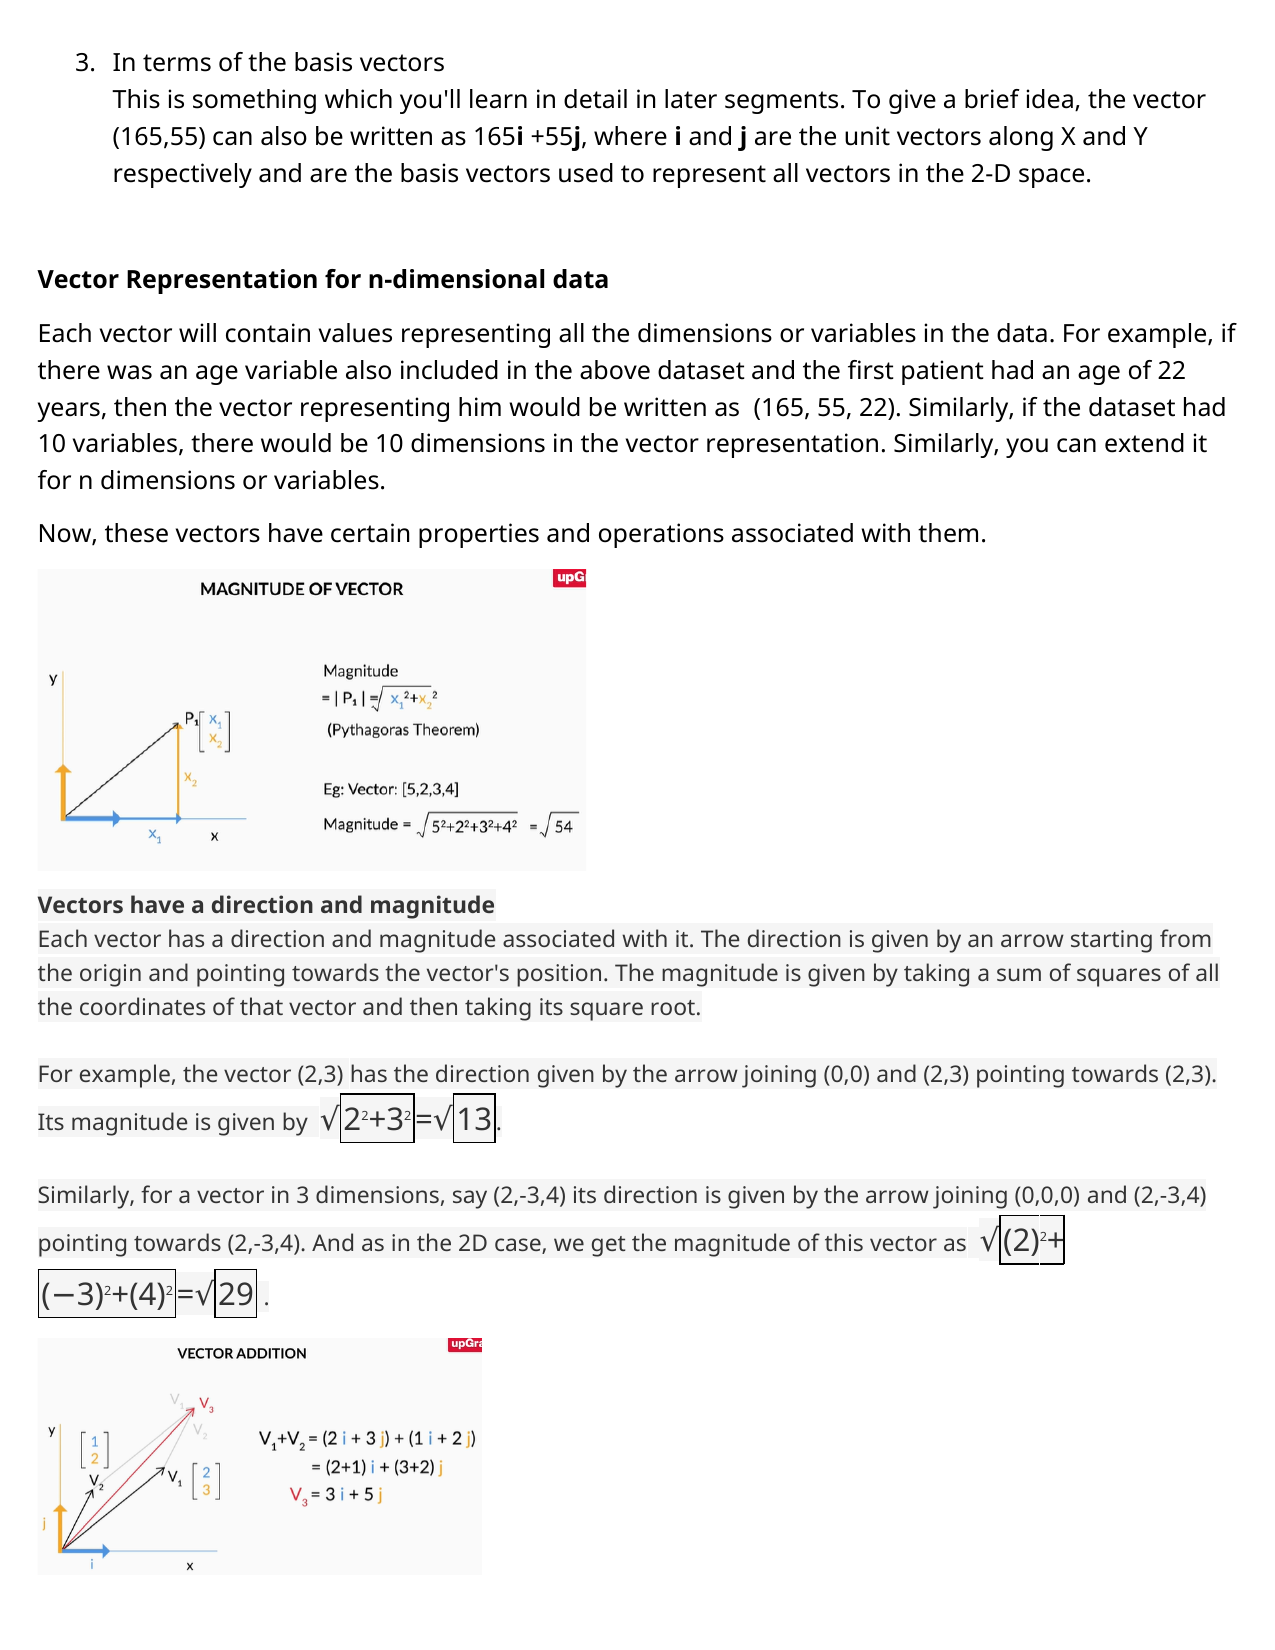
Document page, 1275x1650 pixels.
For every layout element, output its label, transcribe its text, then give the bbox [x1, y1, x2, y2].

picture [37, 1338, 482, 1575]
text Vectors have a direction and magnitude Each vector has a direction and magnitude associated with it. The direction is given by an arrow starting from the origin and pointing towards the vector's position. The magnitude is given by taking a sum of squares of all the coordinates of that vector and then taking its square root. For example, the vector (2,3) has the direction given by the arrow joining (0,0) and (2,3) pointing towards (2,3). Its magnitude is given by √22+32=√13. Similarly, for a vector in 3 dimensions, say (2,-3,4) its direction is given by the arrow joining (0,0,0) and (2,-3,4) pointing towards (2,-3,4). And as in the 2D case, we get the magnitude of this vector as √(2)2+(−3)2+(4)2=√29 . [37, 889, 1237, 1318]
picture [37, 569, 587, 871]
text Each vector will contain values representing all the dimensions or variables in the data. For example, if there was an age variable also included in the above dataset and the first patient had an age of 22 years, then the vector representing him would be written as (165, 55, 22). Similarly, if the dataset had 10 variables, there would be 10 dimensions in the vector representation. Similarly, you can extend it for n dimensions or variables. [37, 316, 1237, 497]
text Now, these vectors have certain properties and operations associated with them. [37, 516, 1237, 550]
text Vector Representation for n-dimensional data [37, 262, 1237, 296]
list In terms of the basis vectors This is something which you'll learn in detail in later segments. To give a brief idea, the vector (165,55) can also be written as 165i +55j, where i and j are the unit vectors along X and Y respectively and are the basis vectors used to represent all vectors in the 2-D space. [75, 45, 1237, 189]
